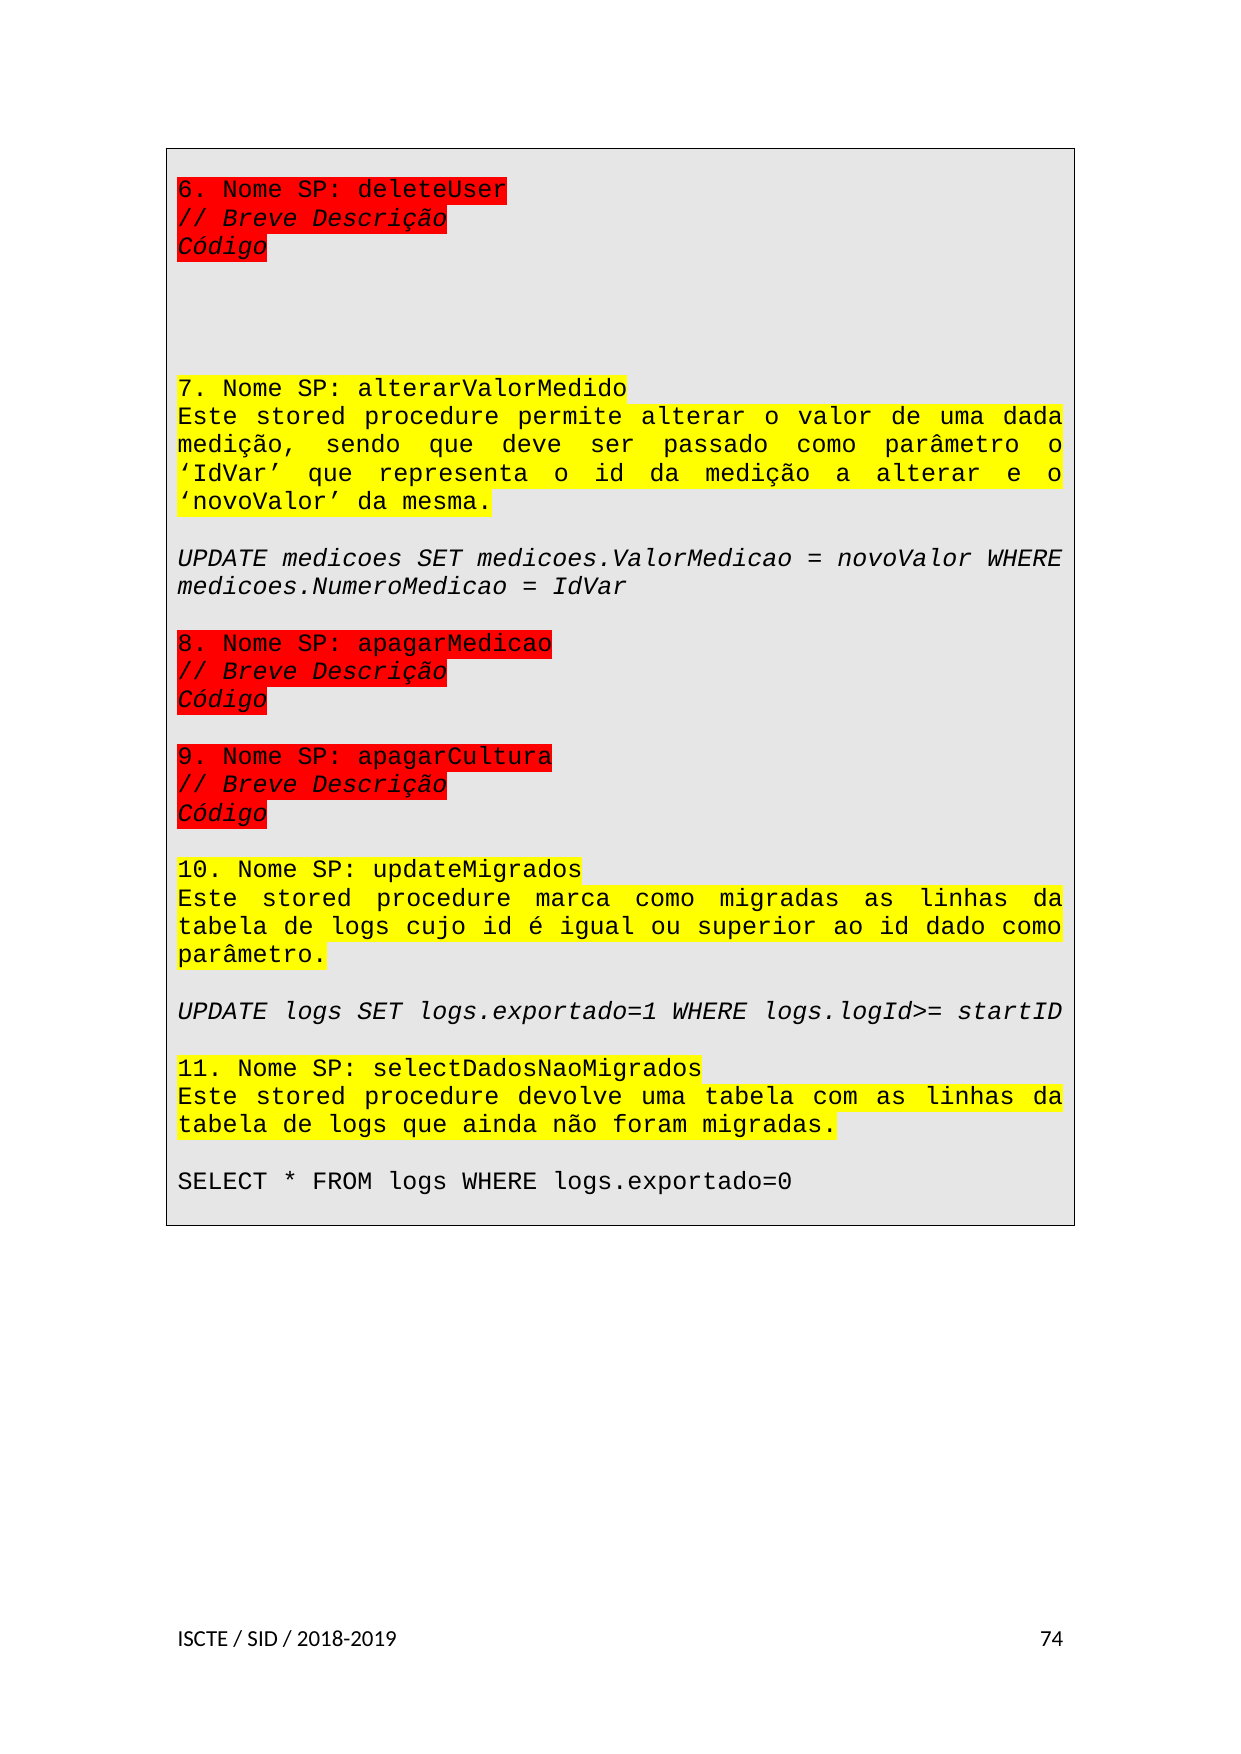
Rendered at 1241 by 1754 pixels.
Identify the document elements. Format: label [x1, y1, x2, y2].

table_header [167, 149, 1074, 1225]
